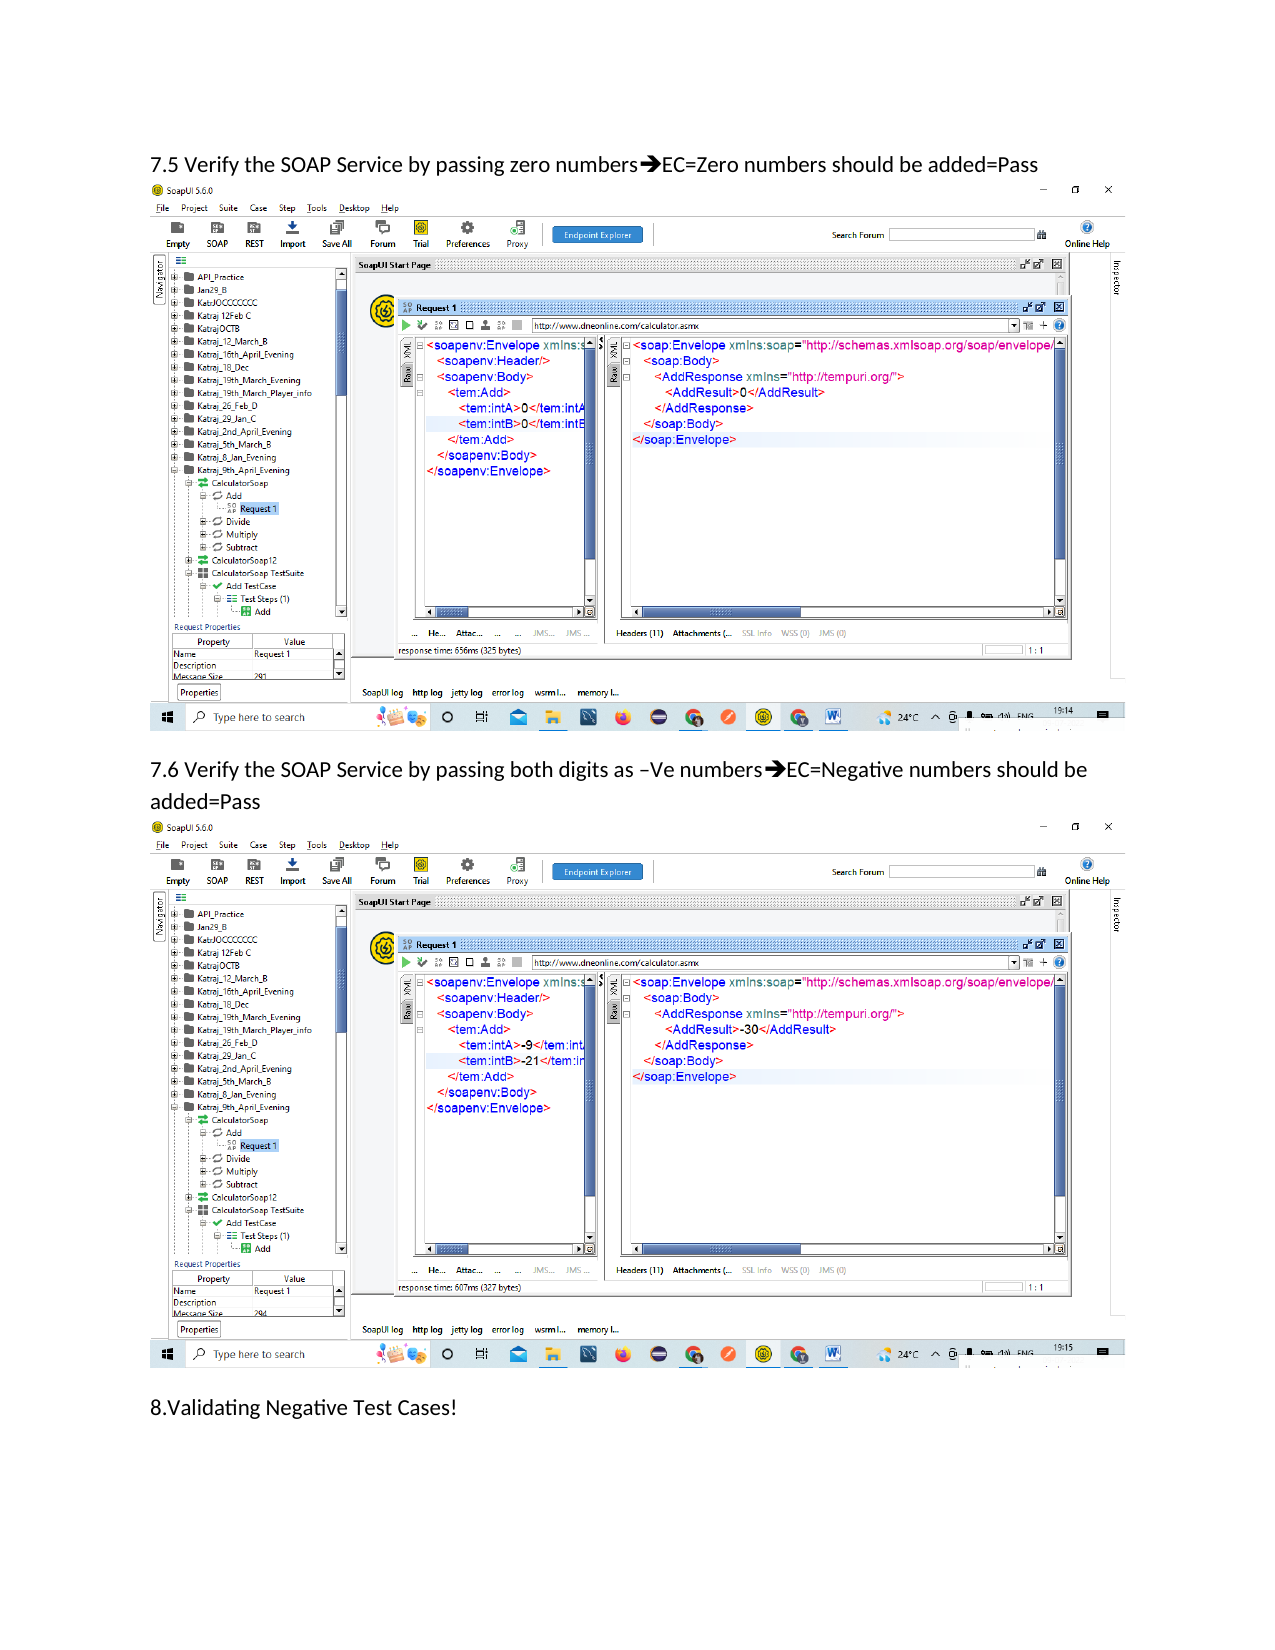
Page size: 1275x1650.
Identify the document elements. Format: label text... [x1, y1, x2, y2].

picture [150, 182, 1125, 731]
text 7.6 Verify the SOAP Service by passing both digits as –Ve numbersEC=Negative numbers should be added=Pass [150, 755, 1125, 819]
text 8.Validating Negative Test Cases! [150, 1393, 1125, 1421]
picture [150, 819, 1125, 1368]
text 7.5 Verify the SOAP Service by passing zero numbersEC=Zero numbers should be added=Pass [150, 150, 1125, 182]
